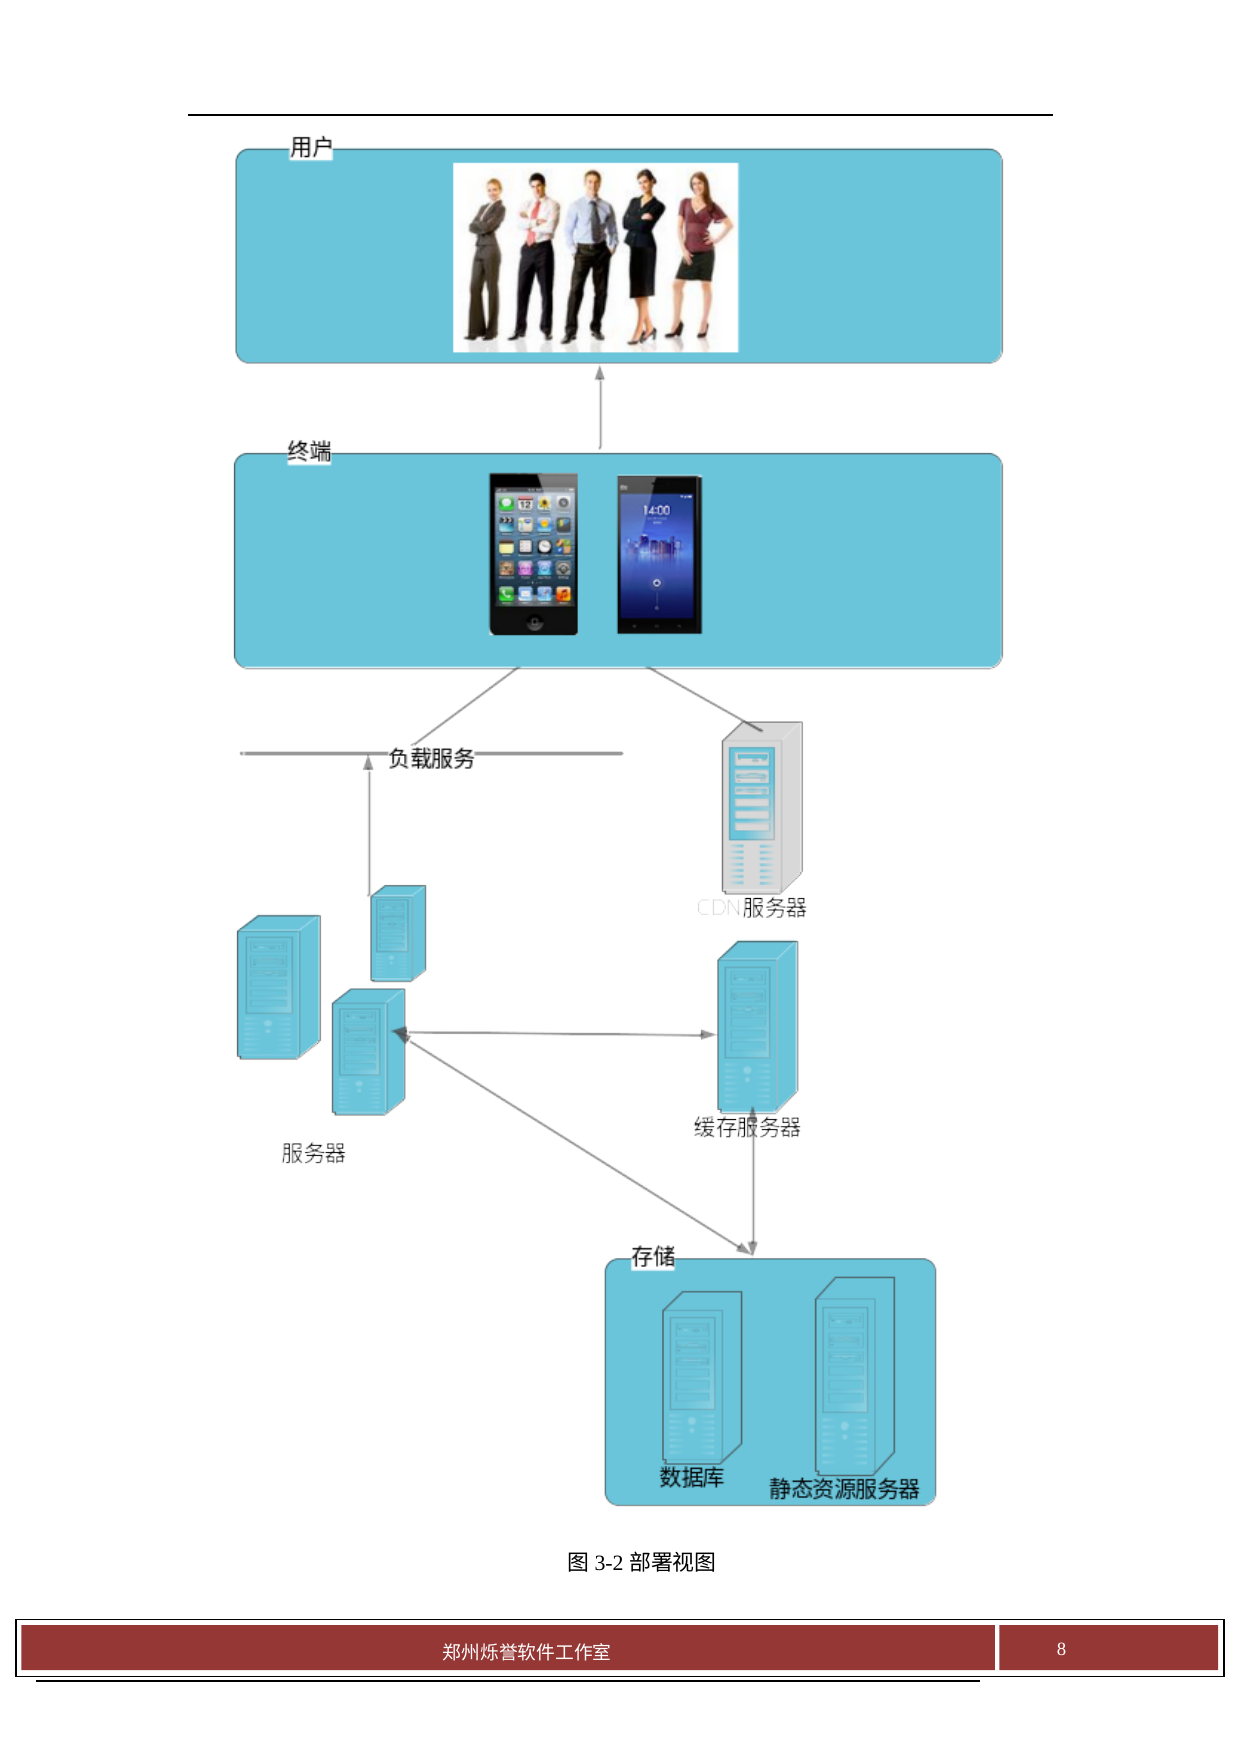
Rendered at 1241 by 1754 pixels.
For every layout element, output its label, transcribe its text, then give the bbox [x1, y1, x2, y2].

text 图 3-2 部署视图 [187, 1544, 1053, 1577]
